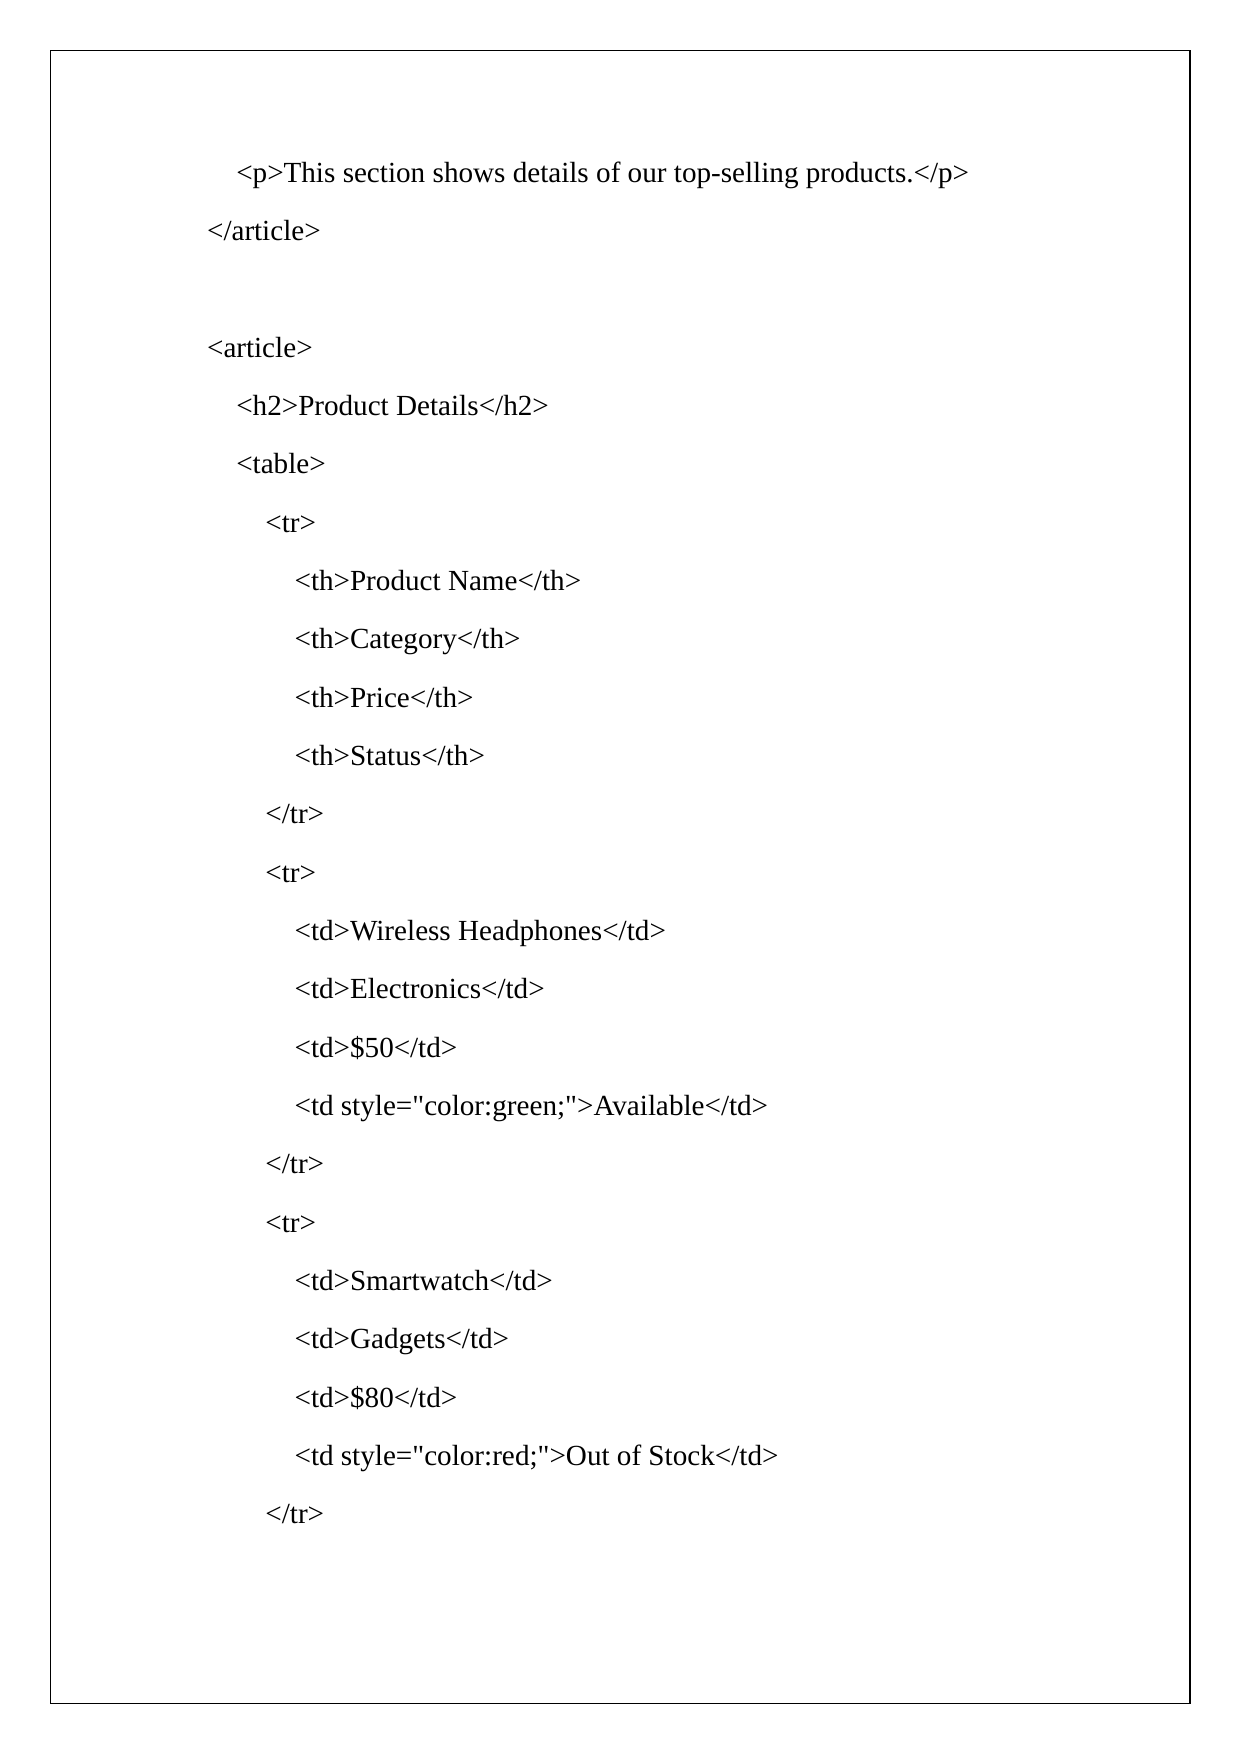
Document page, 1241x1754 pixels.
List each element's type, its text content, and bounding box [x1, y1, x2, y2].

text <td style="color:green;">Available</td> [148, 1088, 1175, 1122]
text <td>$80</td> [148, 1380, 1175, 1413]
text <td>Wireless Headphones</td> [148, 913, 1175, 947]
text <h2>Product Details</h2> [148, 388, 1175, 422]
text <tr> [148, 505, 1175, 538]
text <th>Product Name</th> [148, 563, 1175, 597]
text <th>Category</th> [148, 622, 1175, 655]
text </article> [148, 213, 1175, 247]
text <th>Price</th> [148, 680, 1175, 713]
text </tr> [148, 1147, 1175, 1180]
text </tr> [148, 1497, 1175, 1530]
text <th>Status</th> [148, 738, 1175, 772]
text <table> [148, 447, 1175, 480]
text <tr> [148, 1205, 1175, 1238]
text <td>Gadgets</td> [148, 1322, 1175, 1355]
text <td>Smartwatch</td> [148, 1263, 1175, 1297]
text <p>This section shows details of our top-selling products.</p> [148, 155, 1175, 188]
text <tr> [148, 855, 1175, 888]
text </tr> [148, 797, 1175, 830]
text <td>$50</td> [148, 1030, 1175, 1063]
text <td>Electronics</td> [148, 972, 1175, 1005]
text <article> [148, 330, 1175, 363]
text <td style="color:red;">Out of Stock</td> [148, 1438, 1175, 1472]
